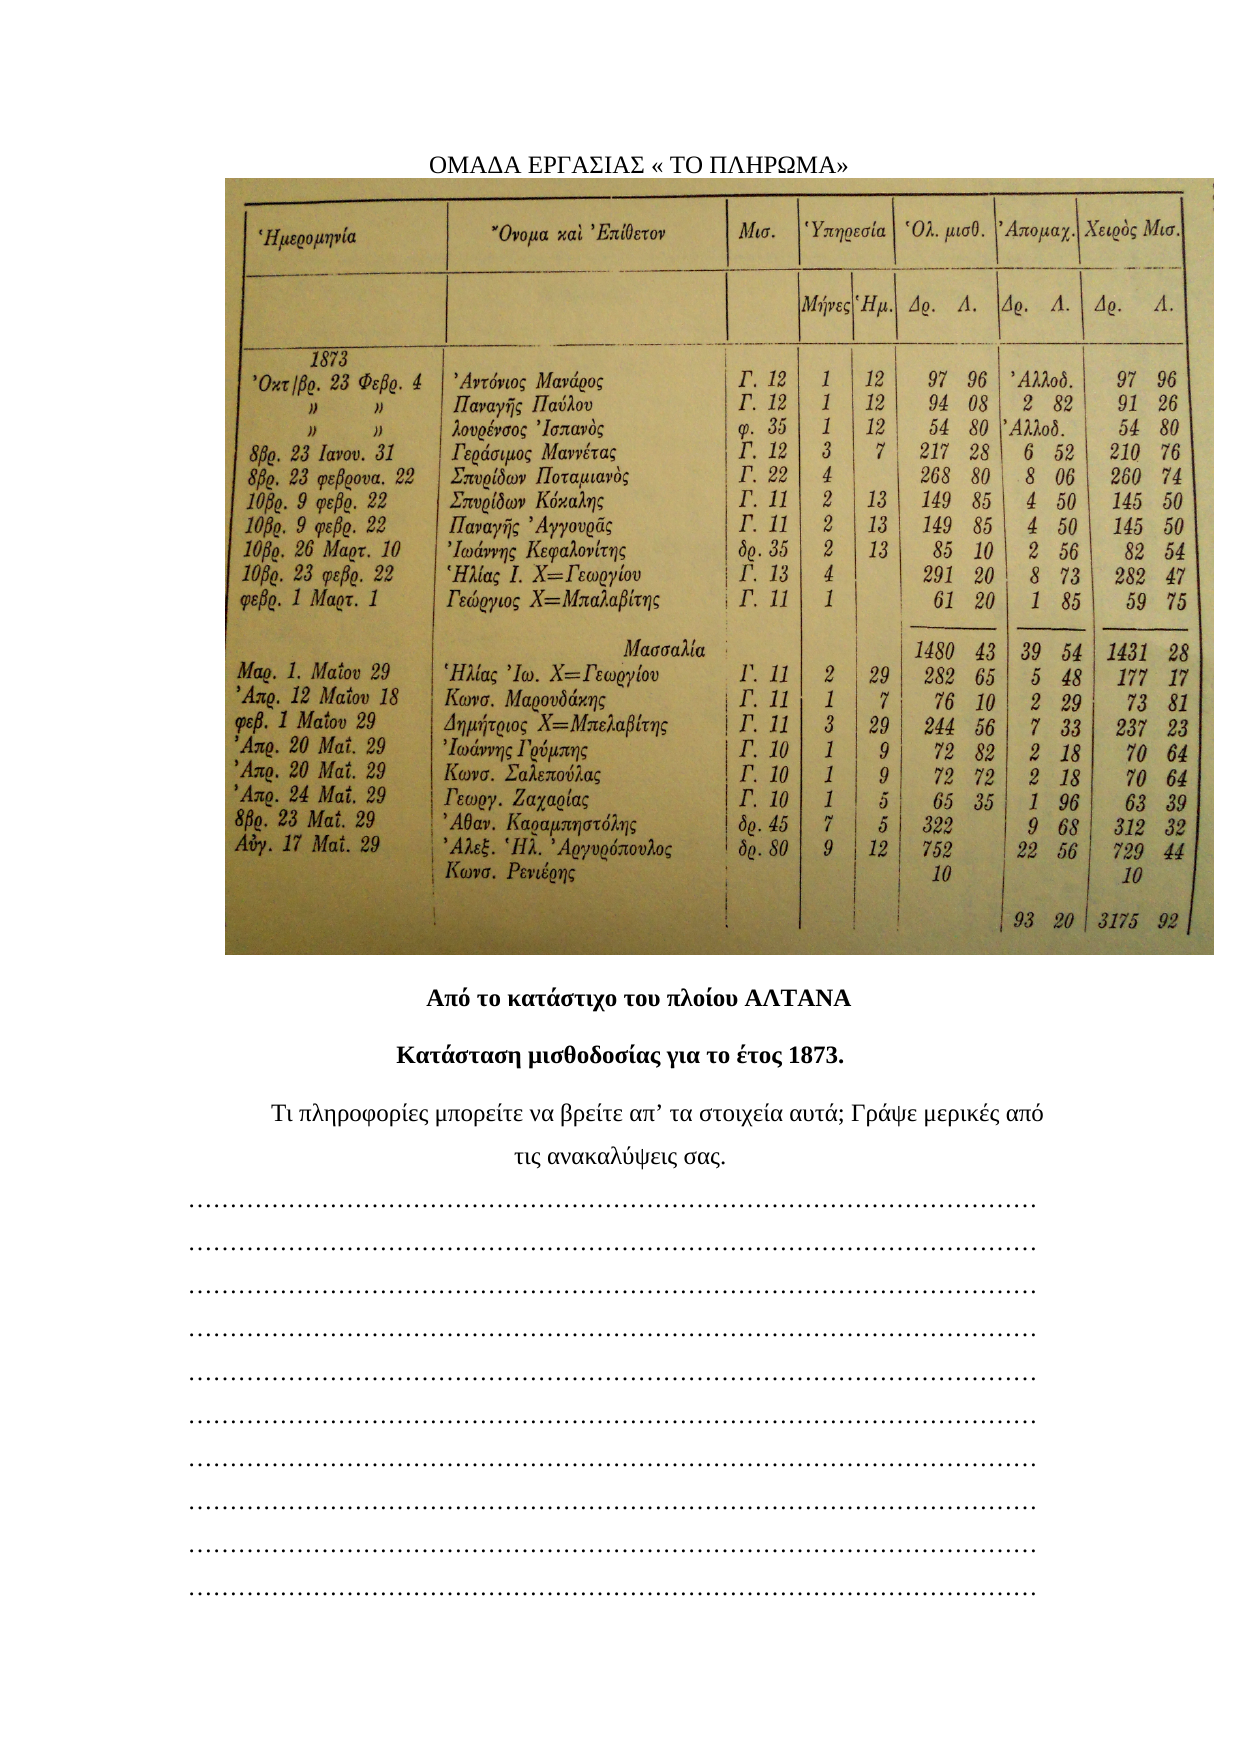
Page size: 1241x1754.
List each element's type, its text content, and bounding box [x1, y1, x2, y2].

text ………………………………………………………………………………………………………………………………………………………………………………………………………………………………………………………………………………………………………………………………………………………………………………………………………………………………………………………………………………………………………………………………………………………………………………………………………………………………………………………………………………………………………………………………………………………………………………………………………………………………………………………………………………………………………………………………………… [187, 1184, 1053, 1601]
picture [225, 178, 1214, 955]
text ΟΜΑΔΑ ΕΡΓΑΣΙΑΣ « ΤΟ ΠΛΗΡΩΜΑ» [225, 150, 1053, 178]
text Κατάσταση μισθοδοσίας για το έτος 1873. [187, 1040, 1053, 1069]
text Από το κατάστιχο του πλοίου ΑΛΤΑΝΑ [225, 983, 1053, 1012]
text Τι πληροφορίες μπορείτε να βρείτε απ’ τα στοιχεία αυτά; Γράψε μερικές από τις ανακαλύψεις σας. [187, 1098, 1053, 1170]
